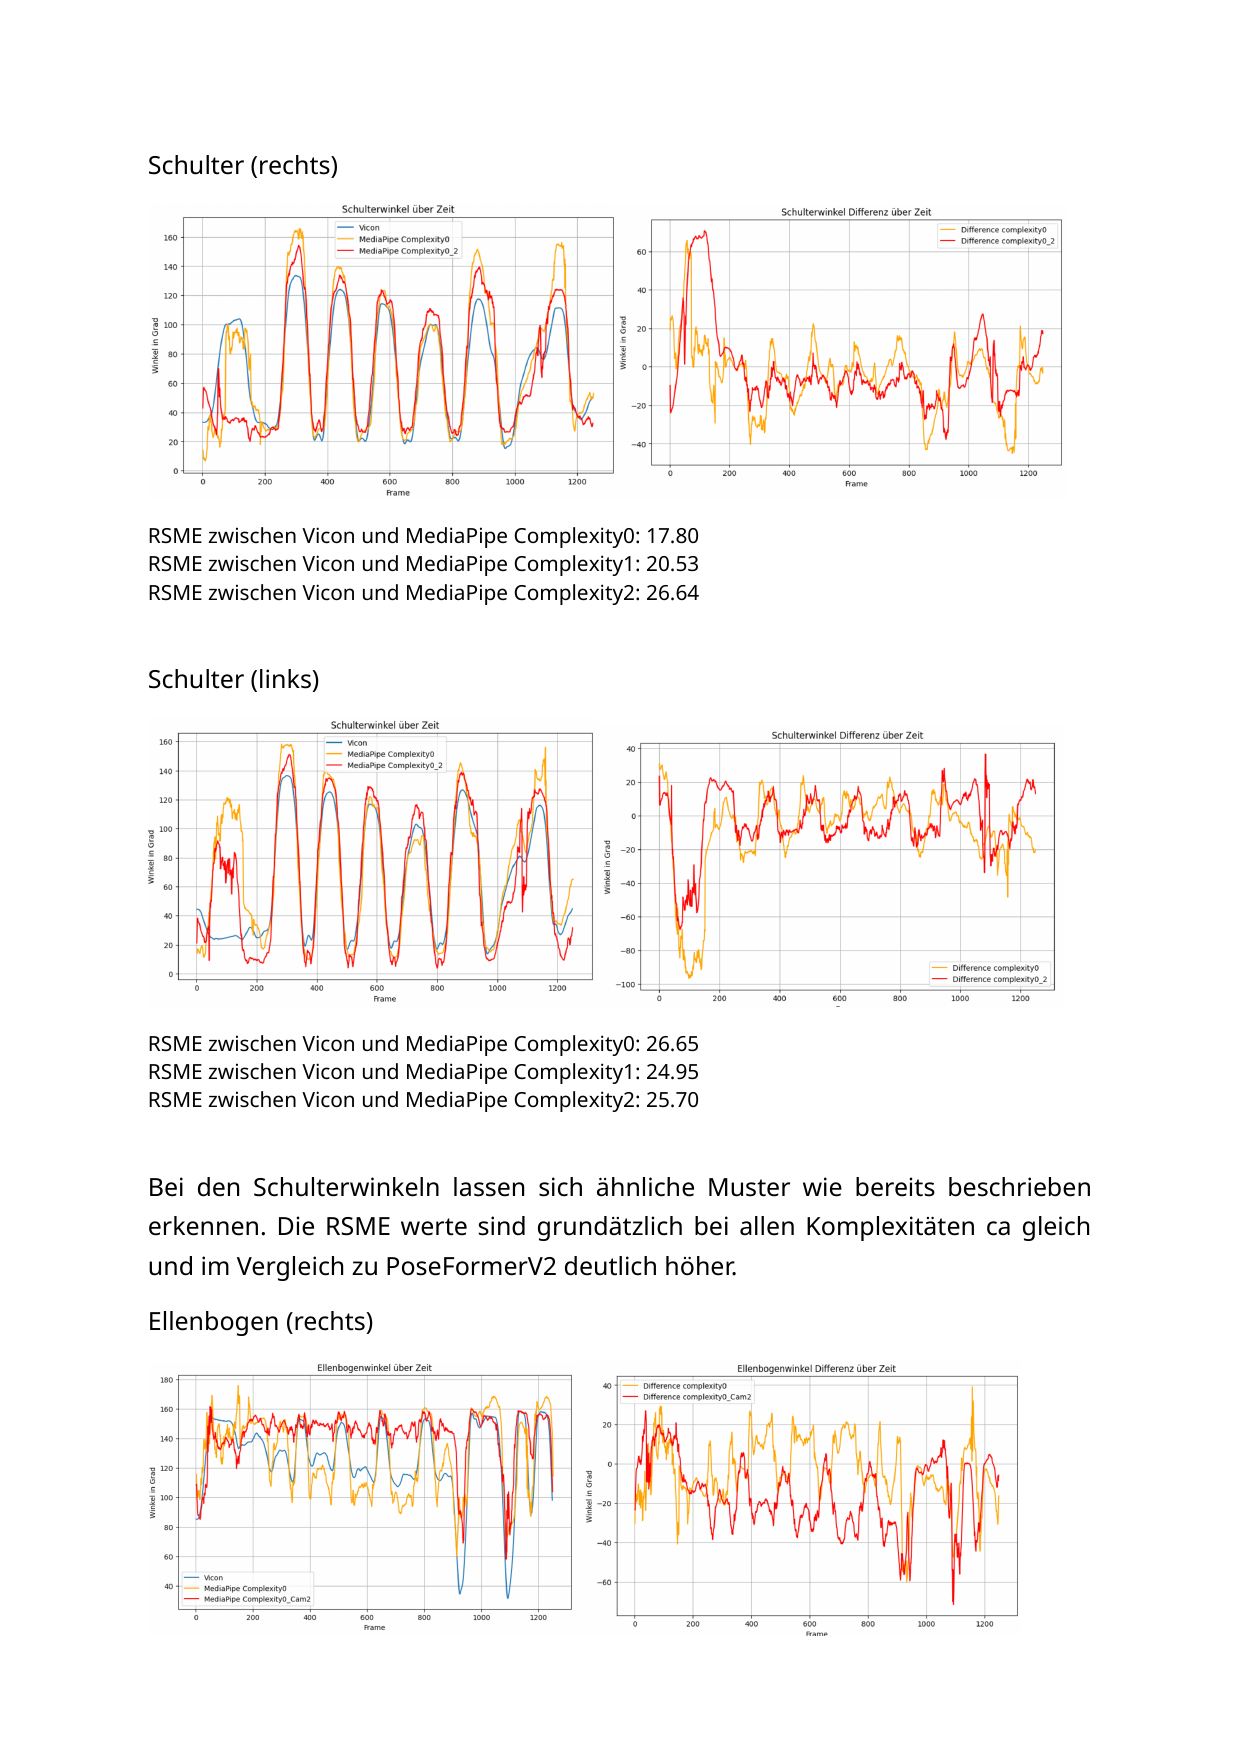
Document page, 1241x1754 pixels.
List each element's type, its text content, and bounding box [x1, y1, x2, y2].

text RSME zwischen Vicon und MediaPipe Complexity2: 26.64 [148, 578, 1093, 606]
text RSME zwischen Vicon und MediaPipe Complexity1: 20.53 [148, 549, 1093, 578]
text Schulter (links) [148, 662, 1093, 696]
text Ellenbogen (rechts) [148, 1304, 1093, 1338]
text RSME zwischen Vicon und MediaPipe Complexity0: 17.80 [148, 521, 1093, 549]
picture [147, 1359, 1021, 1636]
text RSME zwischen Vicon und MediaPipe Complexity0: 26.65 [148, 1029, 1093, 1057]
picture [147, 717, 1065, 1007]
text RSME zwischen Vicon und MediaPipe Complexity2: 25.70 [148, 1086, 1093, 1114]
text Schulter (rechts) [148, 148, 1093, 182]
text Bei den Schulterwinkeln lassen sich ähnliche Muster wie bereits beschrieben erkennen. Die RSME werte sind grundätzlich bei allen Komplexitäten ca gleich und im Vergleich zu PoseFormerV2 deutlich höher. [148, 1170, 1093, 1282]
picture [147, 203, 1067, 499]
text RSME zwischen Vicon und MediaPipe Complexity1: 24.95 [148, 1057, 1093, 1086]
